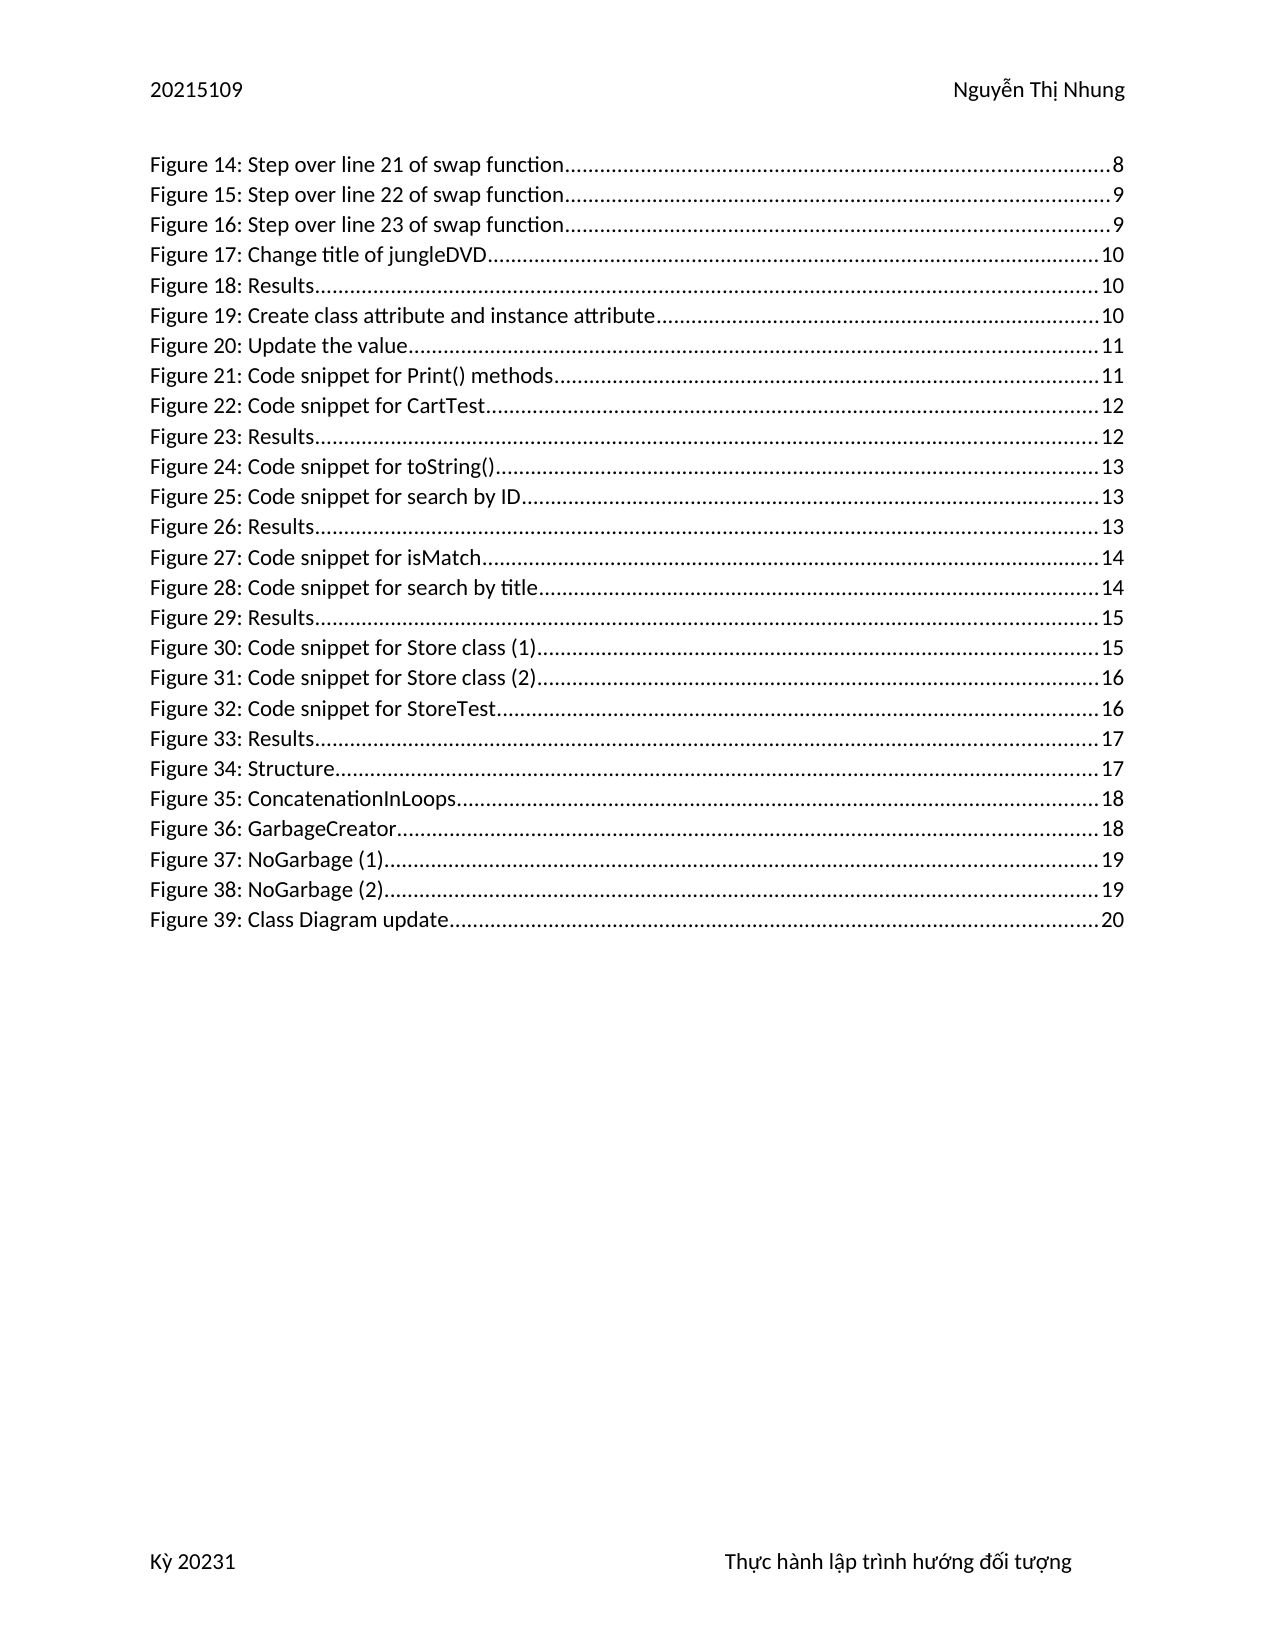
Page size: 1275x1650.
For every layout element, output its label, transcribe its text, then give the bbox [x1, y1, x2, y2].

text Figure 27: Code snippet for isMatch 14 [150, 543, 1125, 571]
text Figure 34: Structure 17 [150, 754, 1125, 782]
text Figure 36: GarbageCreator 18 [150, 814, 1125, 843]
text Figure 33: Results 17 [150, 724, 1125, 752]
text Figure 30: Code snippet for Store class (1) 15 [150, 633, 1125, 661]
text Figure 38: NoGarbage (2) 19 [150, 875, 1125, 903]
text Figure 23: Results 12 [150, 422, 1125, 450]
text Figure 19: Create class attribute and instance attribute 10 [150, 301, 1125, 329]
text Figure 37: NoGarbage (1) 19 [150, 845, 1125, 873]
text Figure 31: Code snippet for Store class (2) 16 [150, 663, 1125, 692]
text Figure 14: Step over line 21 of swap function 8 [150, 150, 1125, 178]
text Figure 35: ConcatenationInLoops 18 [150, 784, 1125, 812]
text Figure 24: Code snippet for toString() 13 [150, 452, 1125, 480]
text Figure 17: Change title of jungleDVD 10 [150, 241, 1125, 269]
text Figure 39: Class Diagram update 20 [150, 905, 1125, 933]
text Figure 28: Code snippet for search by title 14 [150, 573, 1125, 601]
text Figure 18: Results 10 [150, 271, 1125, 299]
text Figure 21: Code snippet for Print() methods 11 [150, 361, 1125, 389]
text Figure 22: Code snippet for CartTest 12 [150, 392, 1125, 420]
text Figure 25: Code snippet for search by ID 13 [150, 482, 1125, 510]
text Figure 15: Step over line 22 of swap function 9 [150, 180, 1125, 208]
text Figure 29: Results 15 [150, 603, 1125, 631]
text Figure 26: Results 13 [150, 512, 1125, 541]
text Figure 16: Step over line 23 of swap function 9 [150, 210, 1125, 238]
text Figure 32: Code snippet for StoreTest 16 [150, 694, 1125, 722]
text Figure 20: Update the value 11 [150, 331, 1125, 359]
